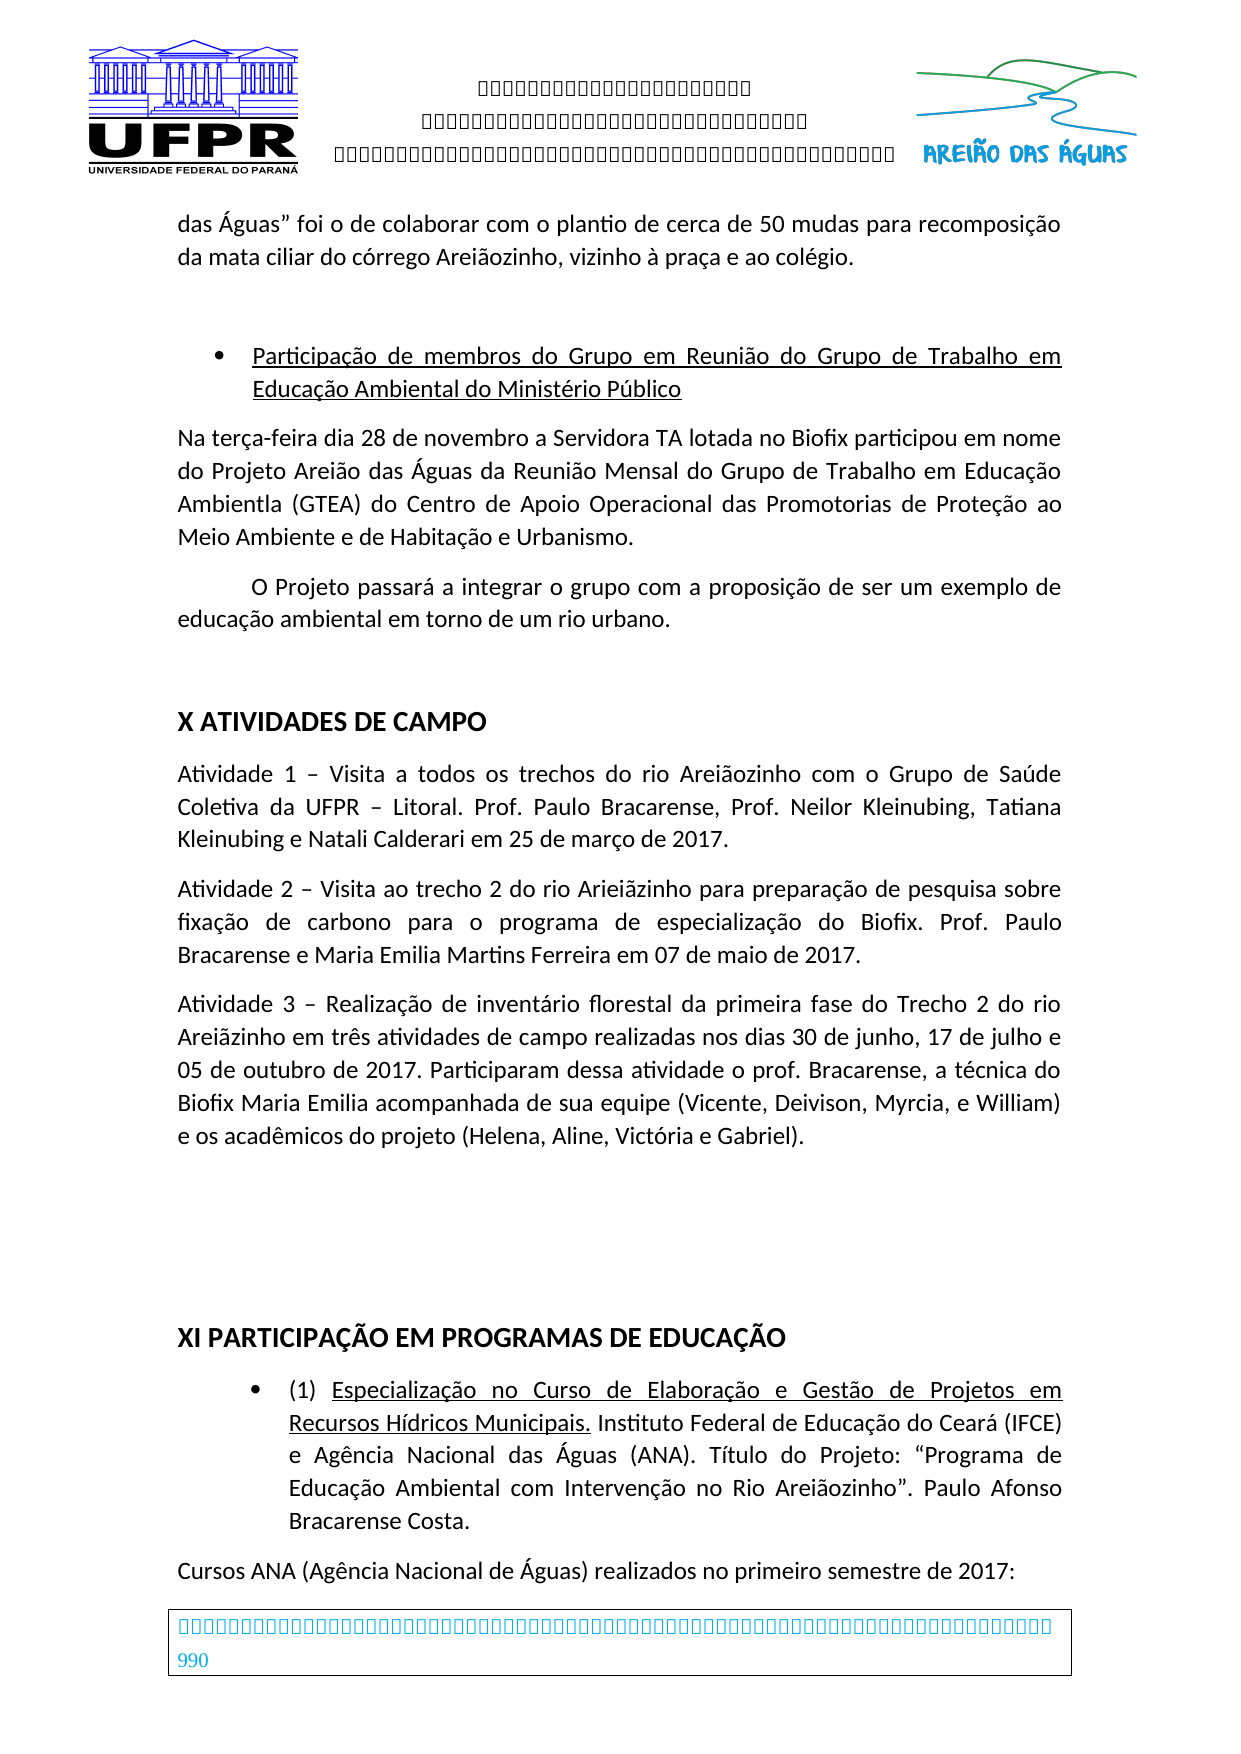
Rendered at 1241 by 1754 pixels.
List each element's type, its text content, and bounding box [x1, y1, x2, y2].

picture [569, 1619, 576, 1632]
picture [869, 1619, 876, 1632]
picture [419, 1619, 426, 1632]
picture [244, 1619, 251, 1632]
picture [604, 1619, 611, 1632]
picture [469, 1619, 476, 1632]
picture [694, 1619, 701, 1632]
picture [554, 1619, 561, 1632]
picture [369, 1619, 376, 1632]
picture [769, 1619, 776, 1632]
picture [894, 1619, 901, 1632]
picture [1004, 1619, 1011, 1632]
list (1) Especialização no Curso de Elaboração e Gestão de Projetos em Recursos Hídricos Municipais. Instituto Federal de Educação do Ceará (IFCE) e Agência Nacional das Águas (ANA). Título do Projeto: “Programa de Educação Ambiental com Intervenção no Rio Areiãozinho”. Paulo Afonso Bracarense Costa. [251, 1374, 1063, 1536]
picture [479, 1619, 486, 1632]
picture [354, 1619, 361, 1632]
picture [86, 38, 300, 177]
picture [679, 1619, 686, 1632]
picture [404, 1619, 411, 1632]
picture [794, 1619, 801, 1632]
picture [969, 1619, 976, 1632]
picture [829, 1619, 836, 1632]
picture [219, 1619, 226, 1632]
picture [754, 1619, 761, 1632]
text Atividade 1 – Visita a todos os trechos do rio Areiãozinho com o Grupo de Saúde Coletiva da UFPR – Litoral. Prof. Paulo Bracarense, Prof. Neilor Kleinubing, Tatiana Kleinubing e Natali Calderari em 25 de março de 2017. [177, 758, 1063, 854]
picture [379, 1619, 386, 1632]
picture [669, 1619, 676, 1632]
picture [254, 1619, 261, 1632]
picture [819, 1619, 826, 1632]
picture [629, 1619, 636, 1632]
picture [979, 1619, 986, 1632]
picture [916, 96, 1137, 183]
picture [704, 1619, 711, 1632]
picture [644, 1619, 651, 1632]
picture [619, 1619, 626, 1632]
text X ATIVIDADES DE CAMPO [177, 703, 1063, 738]
picture [804, 1619, 811, 1632]
text Atividade 3 – Realização de inventário florestal da primeira fase do Trecho 2 do rio Areiãzinho em três atividades de campo realizadas nos dias 30 de junho, 17 de julho e 05 de outubro de 2017. Participaram dessa atividade o prof. Bracarense, a técnica do Biofix Maria Emilia acompanhada de sua equipe (Vicente, Deivison, Myrcia, e William) e os acadêmicos do projeto (Helena, Aline, Victória e Gabriel). [177, 989, 1063, 1151]
picture [319, 1619, 326, 1632]
picture [954, 1619, 961, 1632]
picture [944, 1619, 951, 1632]
picture [916, 46, 1137, 133]
picture [304, 1619, 311, 1632]
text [177, 148, 1063, 271]
picture [744, 1619, 751, 1632]
text Atividade 2 – Visita ao trecho 2 do rio Arieiãzinho para preparação de pesquisa sobre fixação de carbono para o programa de especialização do Biofix. Prof. Paulo Bracarense e Maria Emilia Martins Ferreira em 07 de maio de 2017. [177, 873, 1063, 969]
picture [779, 1619, 786, 1632]
list Participação de membros do Grupo em Reunião do Grupo de Trabalho em Educação Ambiental do Ministério Público [215, 340, 1063, 403]
picture [329, 1619, 336, 1632]
picture [919, 1619, 926, 1632]
picture [1029, 1619, 1036, 1632]
picture [279, 1619, 286, 1632]
picture [179, 1619, 186, 1632]
picture [454, 1619, 461, 1632]
picture [529, 1619, 536, 1632]
picture [854, 1619, 861, 1632]
picture [904, 1619, 911, 1632]
picture [544, 1619, 551, 1632]
text O Projeto passará a integrar o grupo com a proposição de ser um exemplo de educação ambiental em torno de um rio urbano. [177, 571, 1063, 634]
picture [654, 1619, 661, 1632]
picture [294, 1619, 301, 1632]
picture [929, 1619, 936, 1632]
picture [194, 1619, 201, 1632]
text XI PARTICIPAÇÃO EM PROGRAMAS DE EDUCAÇÃO [177, 1319, 1063, 1354]
picture [579, 1619, 586, 1632]
picture [204, 1619, 211, 1632]
picture [504, 1619, 511, 1632]
picture [394, 1619, 401, 1632]
picture [494, 1619, 501, 1632]
picture [229, 1619, 236, 1632]
picture [994, 1619, 1001, 1632]
picture [269, 1619, 276, 1632]
text Cursos ANA (Agência Nacional de Águas) realizados no primeiro semestre de 2017: [177, 1555, 1063, 1586]
picture [594, 1619, 601, 1632]
picture [844, 1619, 851, 1632]
text Na terça-feira dia 28 de novembro a Servidora TA lotada no Biofix participou em nome do Projeto Areião das Águas da Reunião Mensal do Grupo de Trabalho em Educação Ambientla (GTEA) do Centro de Apoio Operacional das Promotorias de Proteção ao Meio Ambiente e de Habitação e Urbanismo. [177, 422, 1063, 552]
picture [519, 1619, 526, 1632]
picture [1019, 1619, 1026, 1632]
picture [429, 1619, 436, 1632]
picture [1044, 1619, 1051, 1632]
picture [719, 1619, 726, 1632]
picture [729, 1619, 736, 1632]
picture [444, 1619, 451, 1632]
picture [344, 1619, 351, 1632]
picture [879, 1619, 886, 1632]
